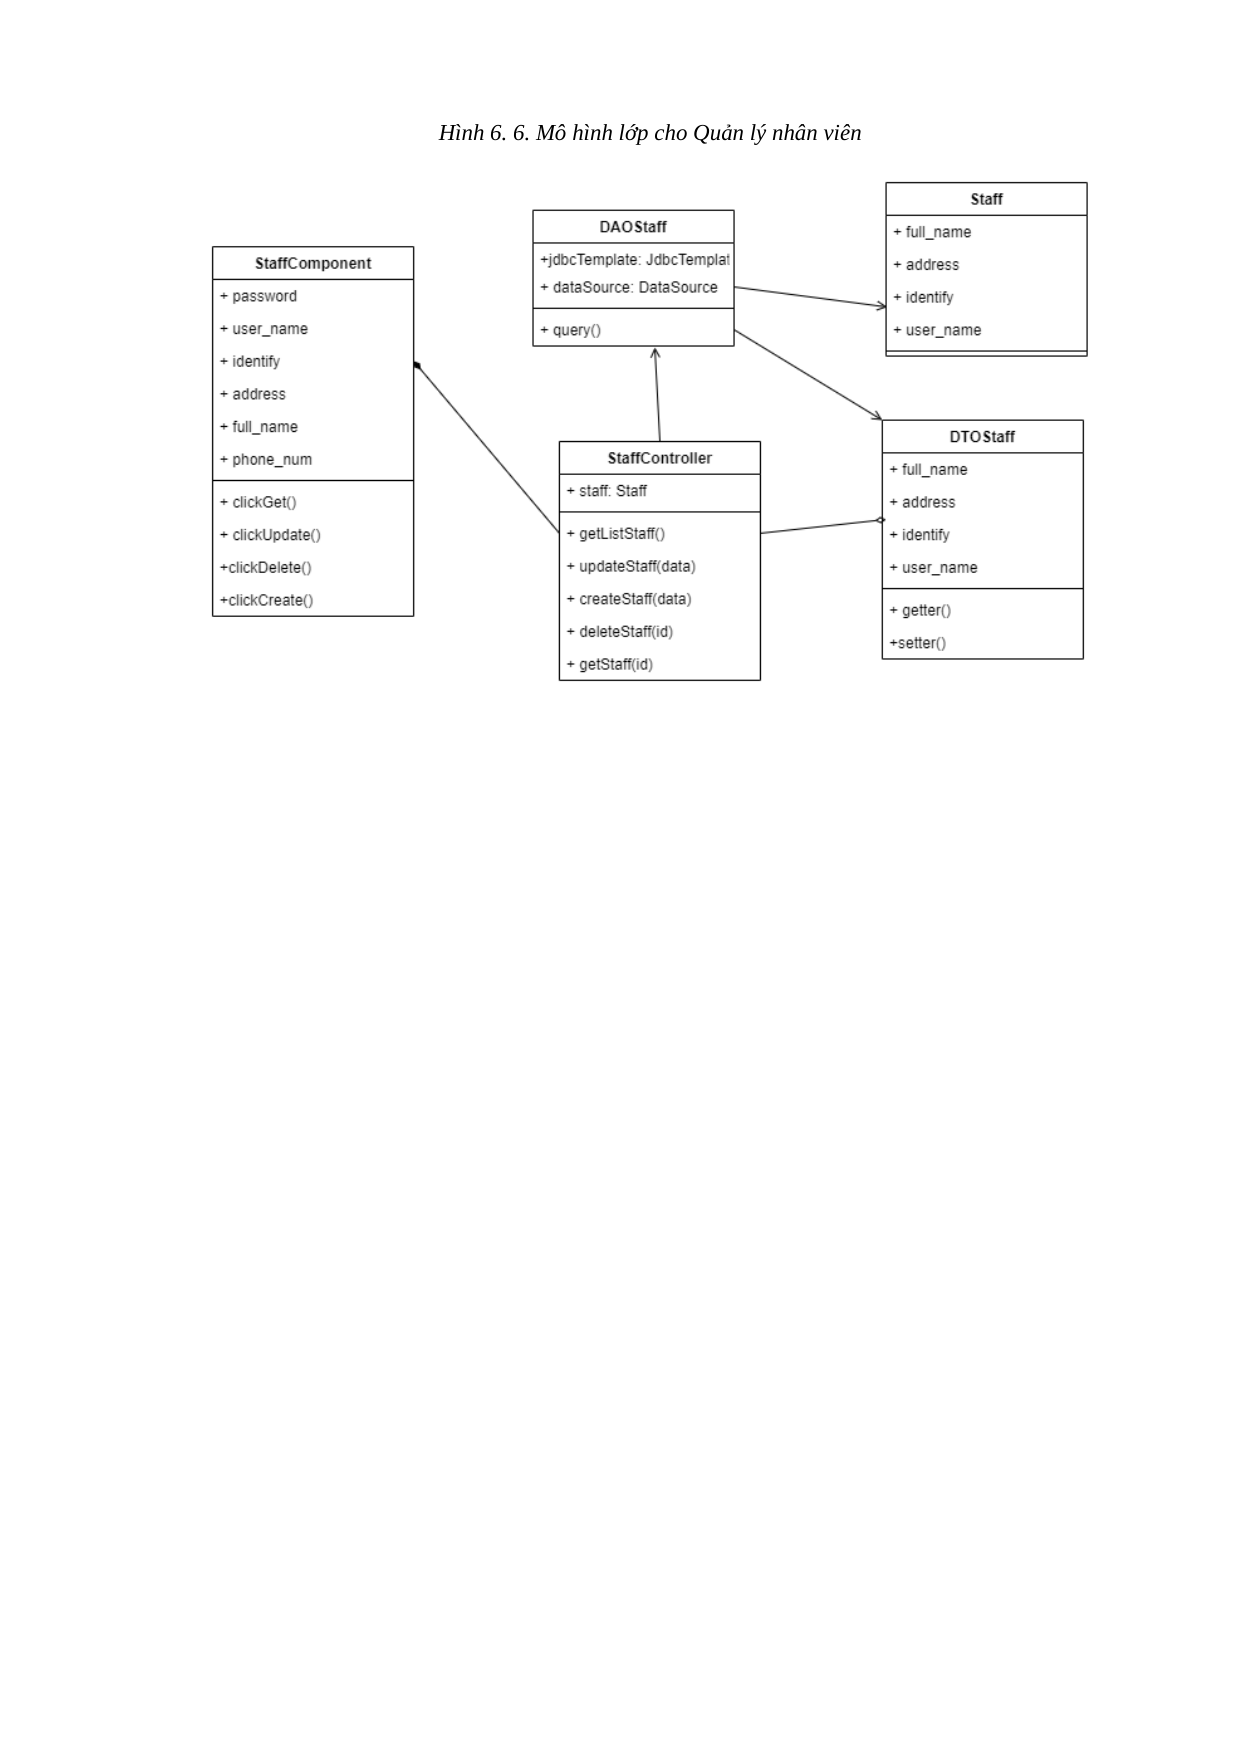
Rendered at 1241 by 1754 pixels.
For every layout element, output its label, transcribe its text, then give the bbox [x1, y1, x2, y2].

text Hình 6. 6. Mô hình lớp cho Quản lý nhân viên [187, 118, 1113, 145]
picture [187, 157, 1113, 710]
